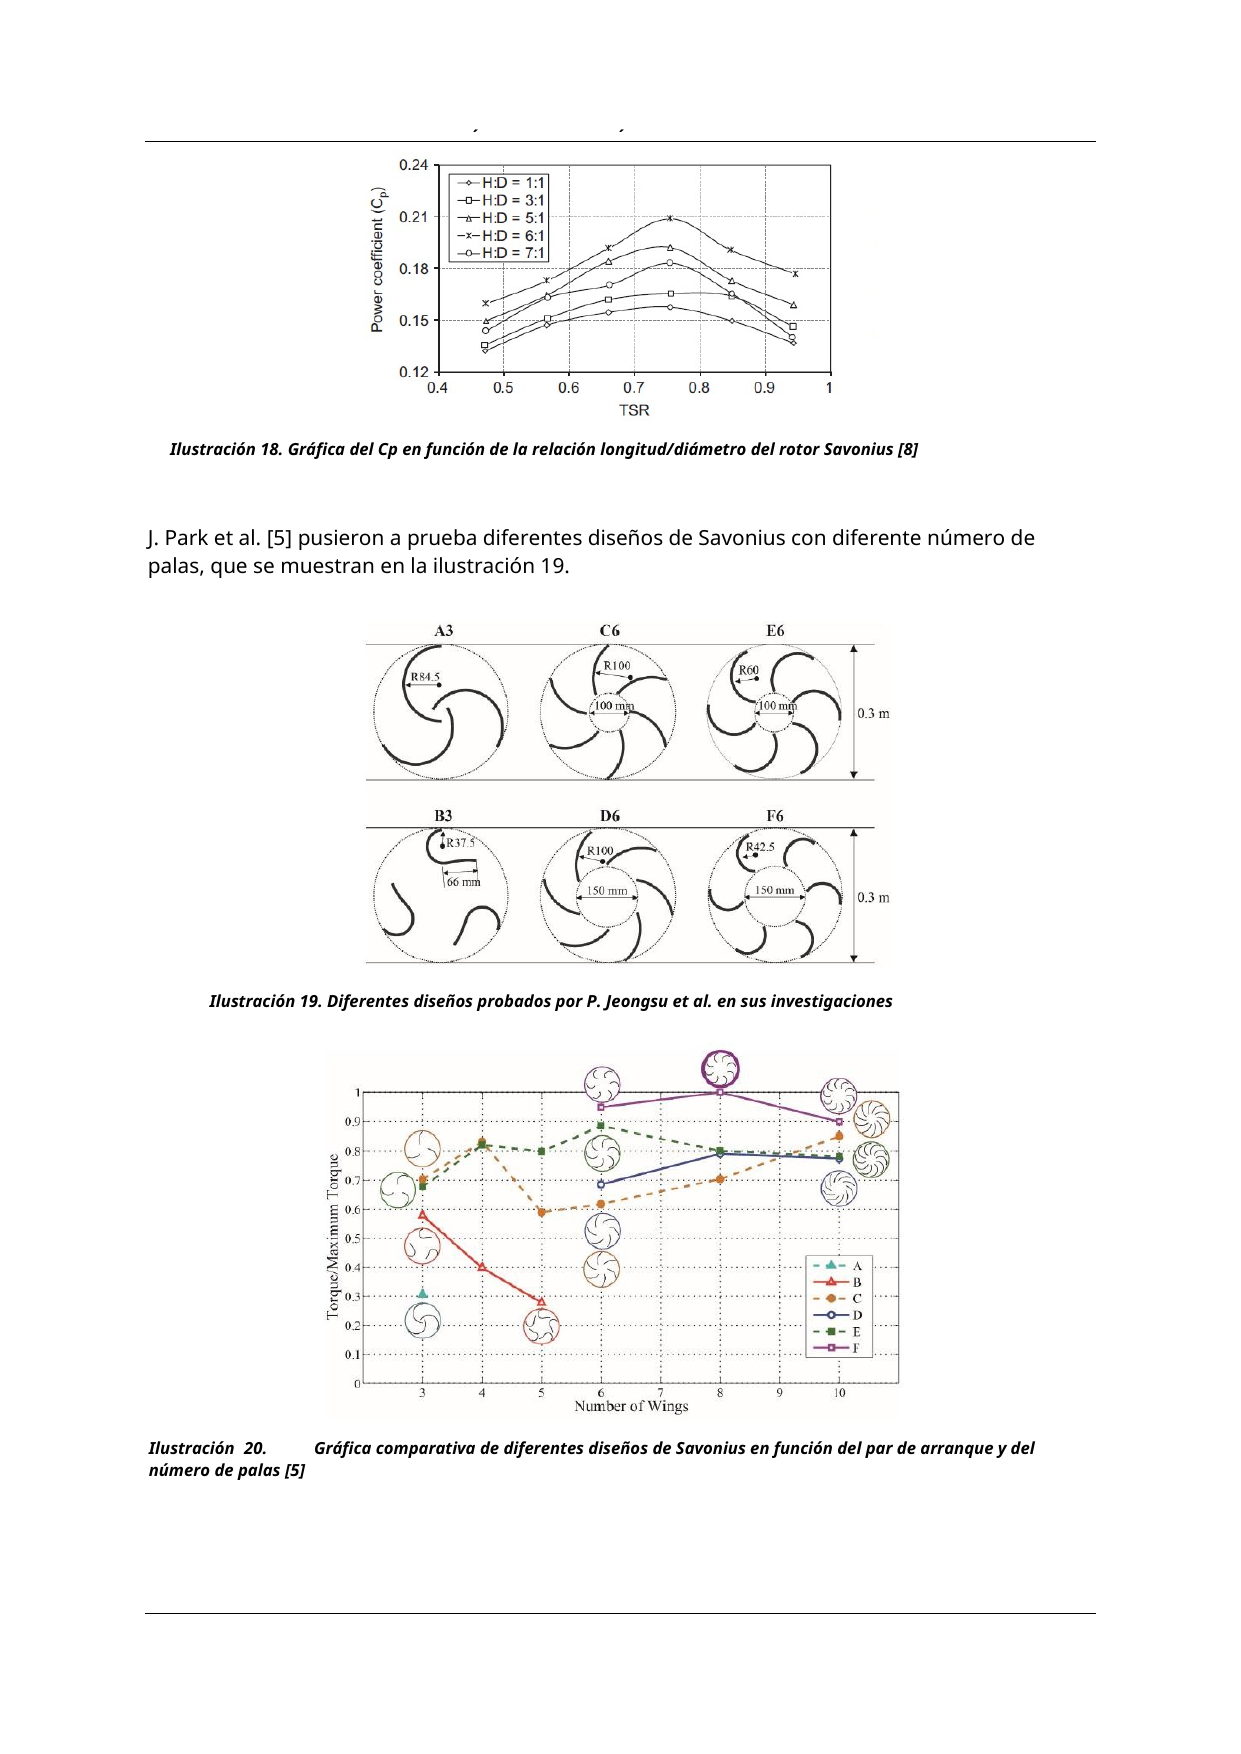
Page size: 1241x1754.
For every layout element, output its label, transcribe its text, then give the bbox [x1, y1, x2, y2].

picture [338, 608, 908, 982]
picture [336, 151, 877, 421]
text J. Park et al. [5] pusieron a prueba diferentes diseños de Savonius con diferente número de palas, que se muestran en la ilustración 19. [148, 523, 1092, 580]
text Ilustración 18. Gráfica del Cp en función de la relación longitud/diámetro del rotor Savonius [8] [170, 437, 1240, 460]
picture [289, 1030, 977, 1437]
